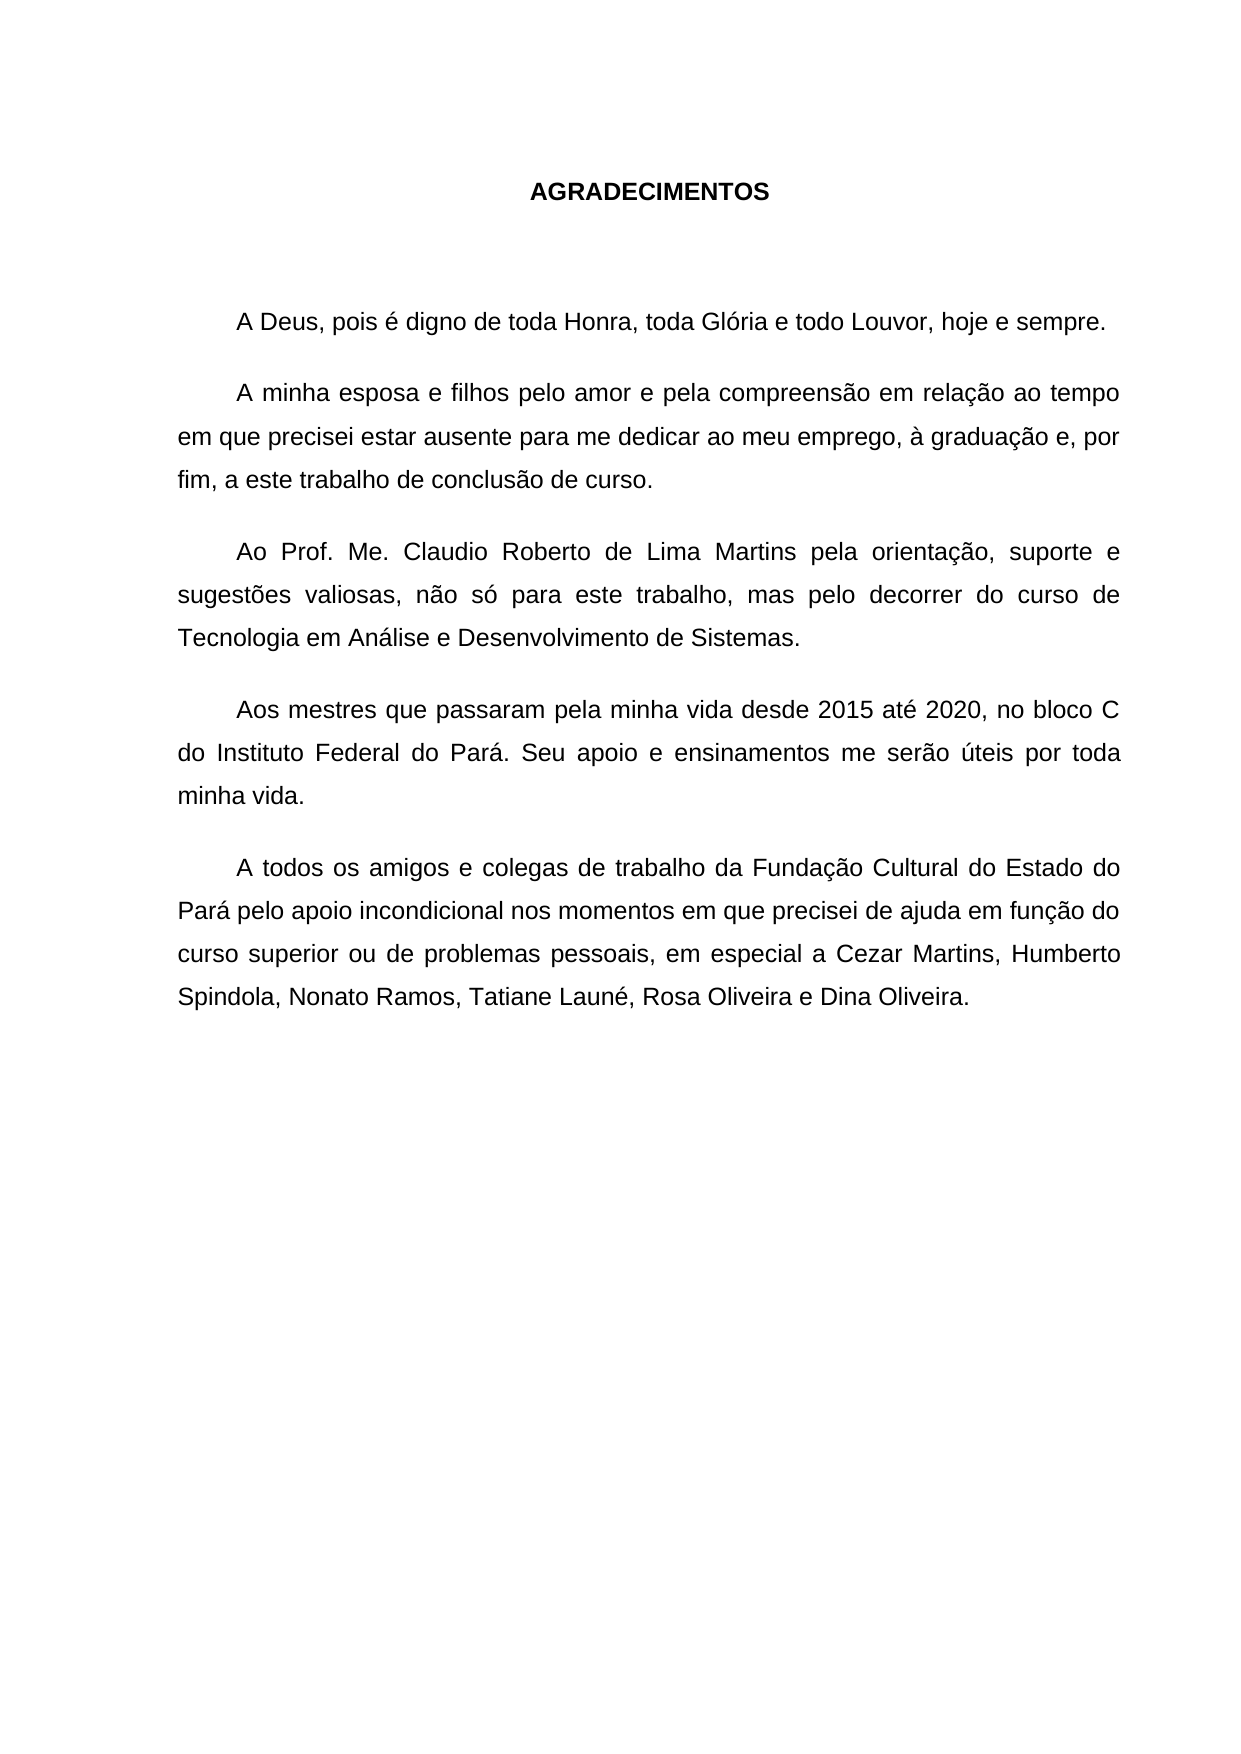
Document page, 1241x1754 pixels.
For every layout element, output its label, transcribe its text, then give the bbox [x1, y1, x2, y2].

text Ao Prof. Me. Claudio Roberto de Lima Martins pela orientação, suporte e sugestões valiosas, não só para este trabalho, mas pelo decorrer do curso de Tecnologia em Análise e Desenvolvimento de Sistemas. [177, 537, 1122, 652]
text A todos os amigos e colegas de trabalho da Fundação Cultural do Estado do Pará pelo apoio incondicional nos momentos em que precisei de ajuda em função do curso superior ou de problemas pessoais, em especial a Cezar Martins, Humberto Spindola, Nonato Ramos, Tatiane Launé, Rosa Oliveira e Dina Oliveira. [177, 853, 1122, 1011]
text A Deus, pois é digno de toda Honra, toda Glória e todo Louvor, hoje e sempre. [177, 307, 1122, 335]
text AGRADECIMENTOS [177, 177, 1122, 206]
text A minha esposa e filhos pelo amor e pela compreensão em relação ao tempo em que precisei estar ausente para me dedicar ao meu emprego, à graduação e, por fim, a este trabalho de conclusão de curso. [177, 378, 1122, 493]
text Aos mestres que passaram pela minha vida desde 2015 até 2020, no bloco C do Instituto Federal do Pará. Seu apoio e ensinamentos me serão úteis por toda minha vida. [177, 695, 1122, 810]
